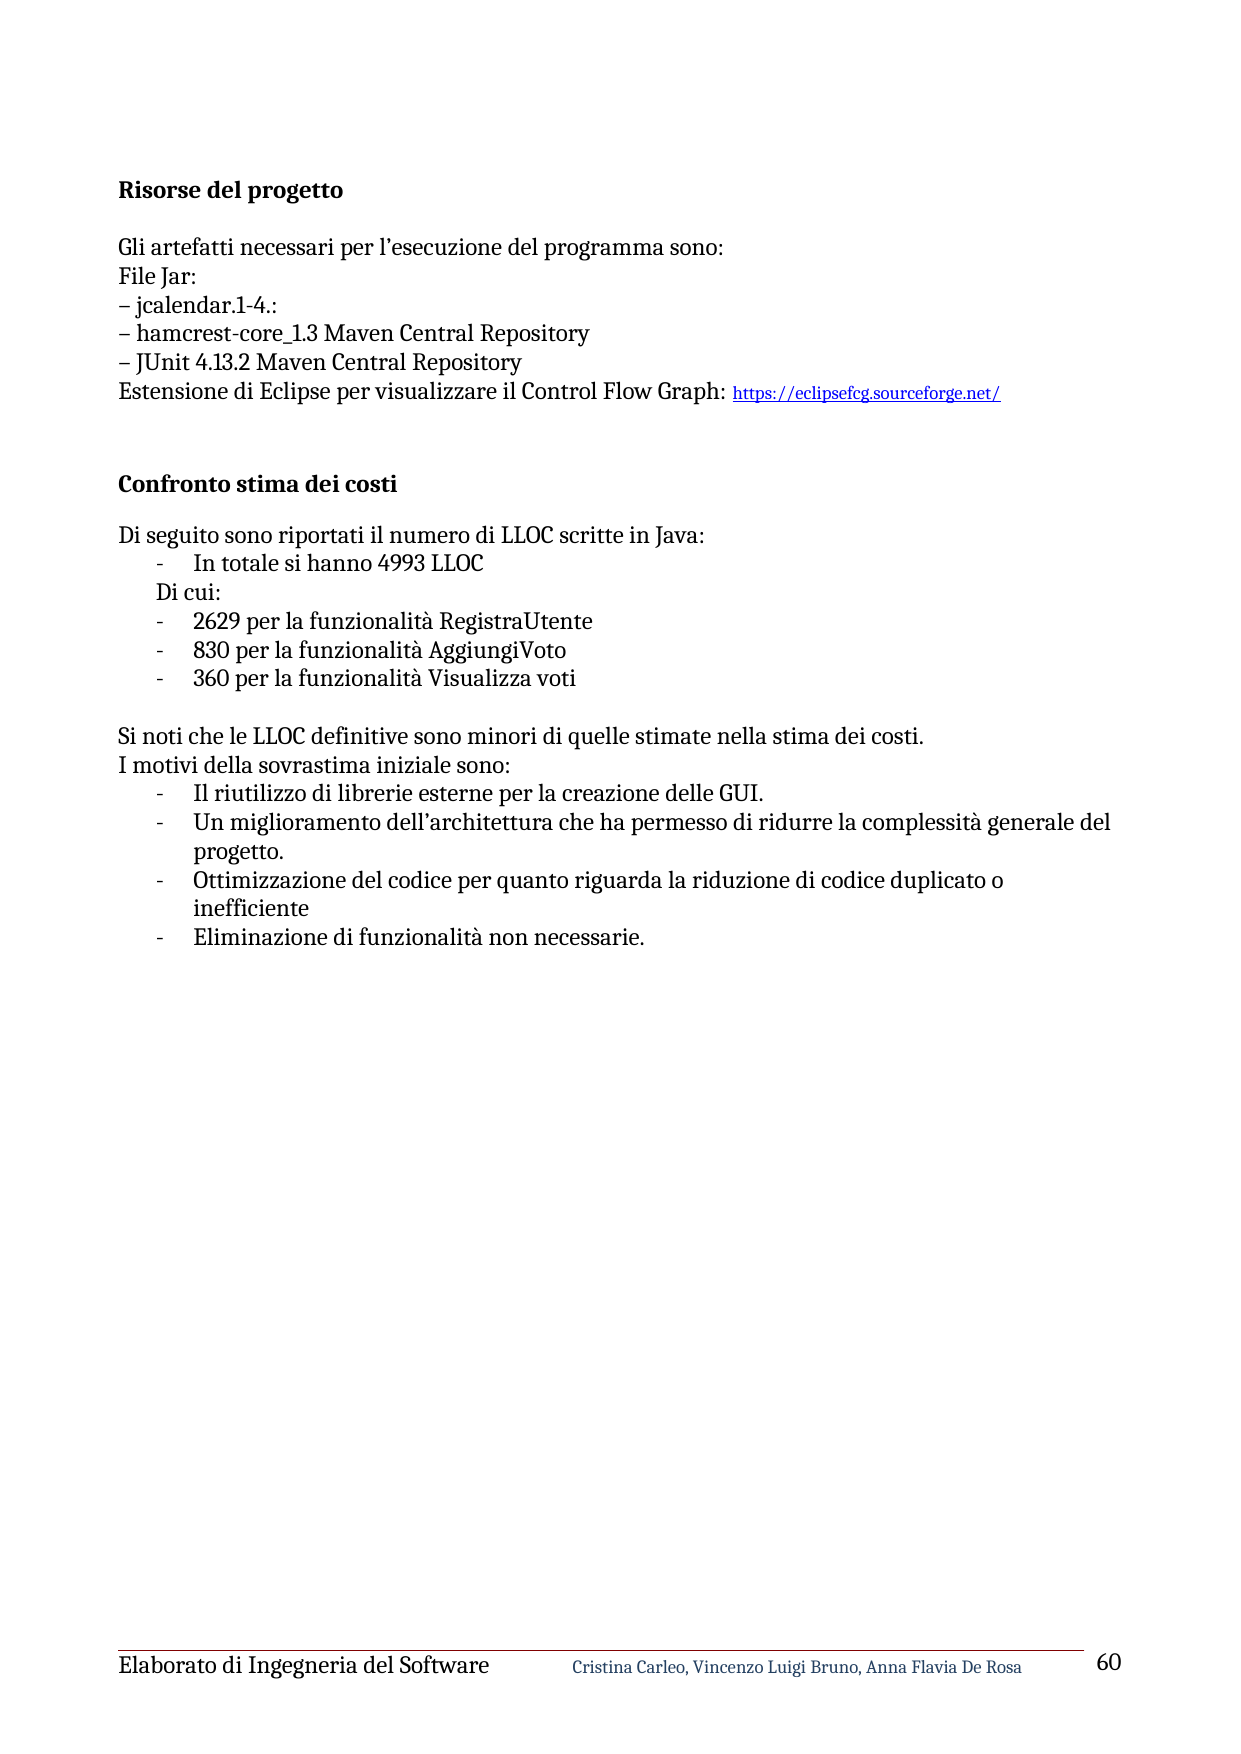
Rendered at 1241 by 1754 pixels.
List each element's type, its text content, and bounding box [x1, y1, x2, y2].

text Di seguito sono riportati il numero di LLOC scritte in Java: [118, 521, 1122, 549]
list 830 per la funzionalità AggiungiVoto [156, 636, 1122, 664]
text Di cui: [118, 578, 1122, 607]
text I motivi della sovrastima iniziale sono: [118, 751, 1122, 779]
list 360 per la funzionalità Visualizza voti [156, 664, 1122, 693]
text Si noti che le LLOC definitive sono minori di quelle stimate nella stima dei costi. [118, 722, 1122, 751]
list 2629 per la funzionalità RegistraUtente [156, 607, 1122, 636]
text Confronto stima dei costi [118, 470, 1122, 499]
text Gli artefatti necessari per l’esecuzione del programma sono: [118, 233, 1122, 262]
list Il riutilizzo di librerie esterne per la creazione delle GUI. [156, 779, 1122, 808]
text File Jar: – jcalendar.1-4.: – hamcrest-core_1.3 Maven Central Repository – JUnit 4.13.2 Maven Central Repository Estensione di Eclipse per visualizzare il Control Flow Graph: https://eclipsefcg.sourceforge.net/ [118, 262, 1122, 406]
list In totale si hanno 4993 LLOC [156, 549, 1122, 578]
text Risorse del progetto [118, 176, 1122, 204]
list Ottimizzazione del codice per quanto riguarda la riduzione di codice duplicato o inefficiente [156, 866, 1122, 923]
list Un miglioramento dell’architettura che ha permesso di ridurre la complessità generale del progetto. [156, 808, 1122, 866]
list Eliminazione di funzionalità non necessarie. [156, 923, 1122, 952]
